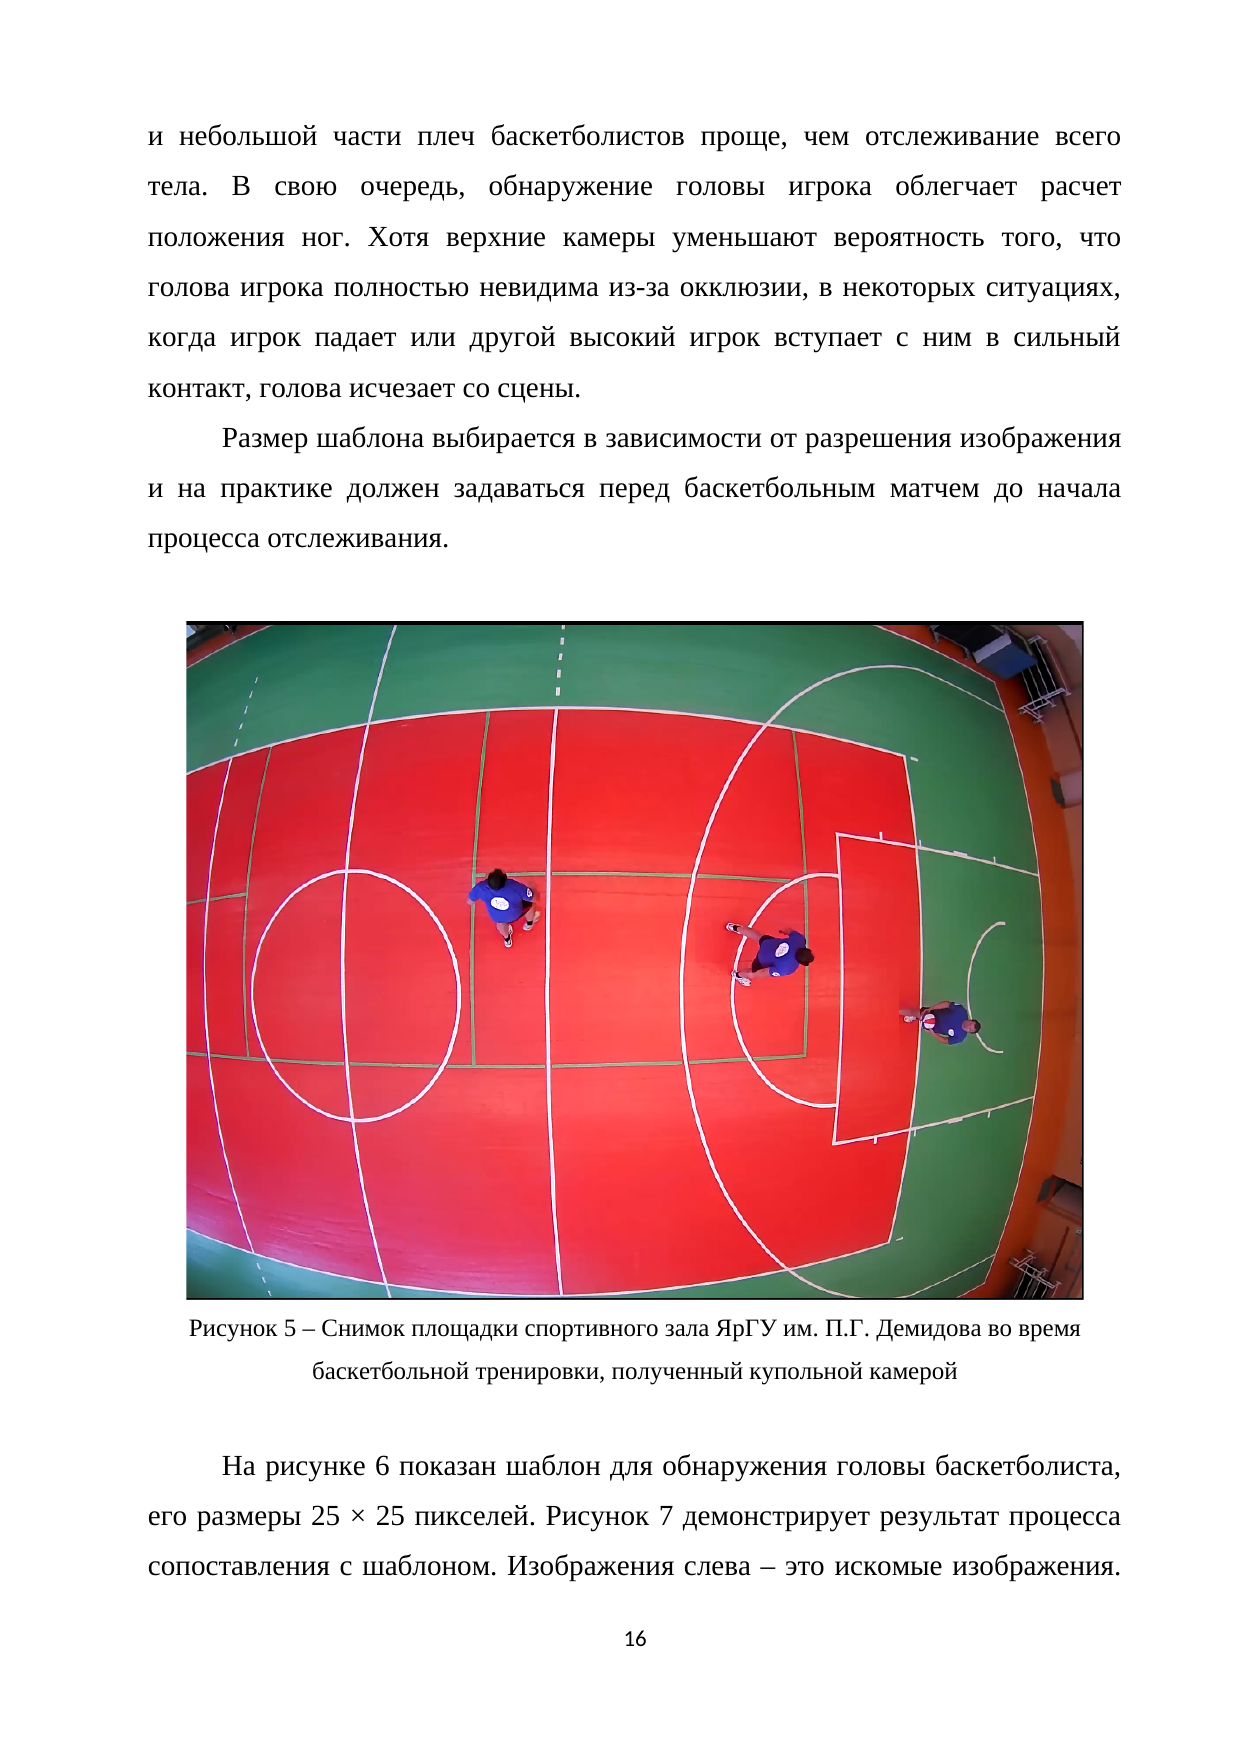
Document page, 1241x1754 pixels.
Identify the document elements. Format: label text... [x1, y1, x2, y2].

table_header [136, 621, 1133, 1313]
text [148, 118, 1122, 403]
table_cell Рисунок 5 – Снимок площадки спортивного зала ЯрГУ им. П.Г. Демидова во время баскетбольной тренировки, полученный купольной камерой [136, 1313, 1133, 1398]
text Размер шаблона выбирается в зависимости от разрешения изображения и на практике должен задаваться перед баскетбольным матчем до начала процесса отслеживания. [148, 420, 1122, 554]
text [148, 1448, 1122, 1582]
picture [186, 621, 1084, 1300]
